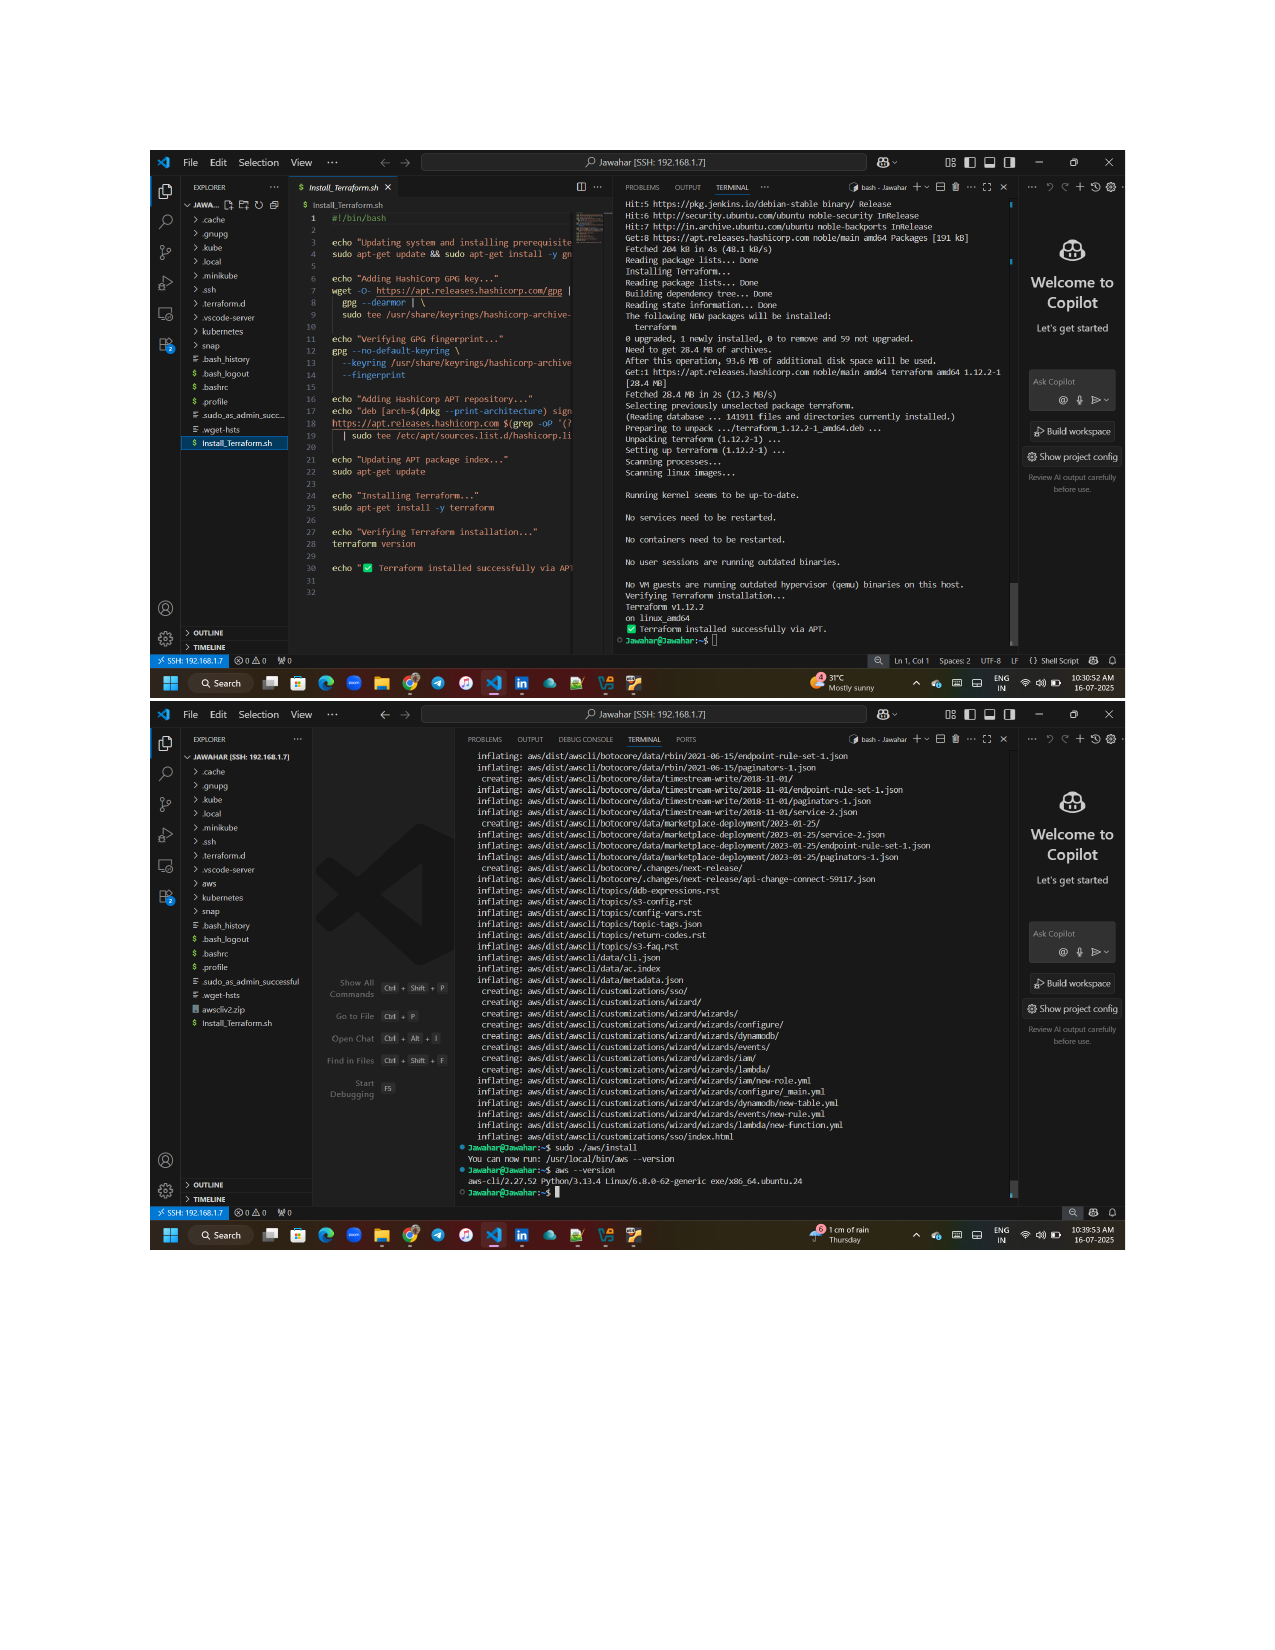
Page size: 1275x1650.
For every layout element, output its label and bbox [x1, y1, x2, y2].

picture [150, 701, 1125, 1250]
picture [150, 150, 1125, 698]
